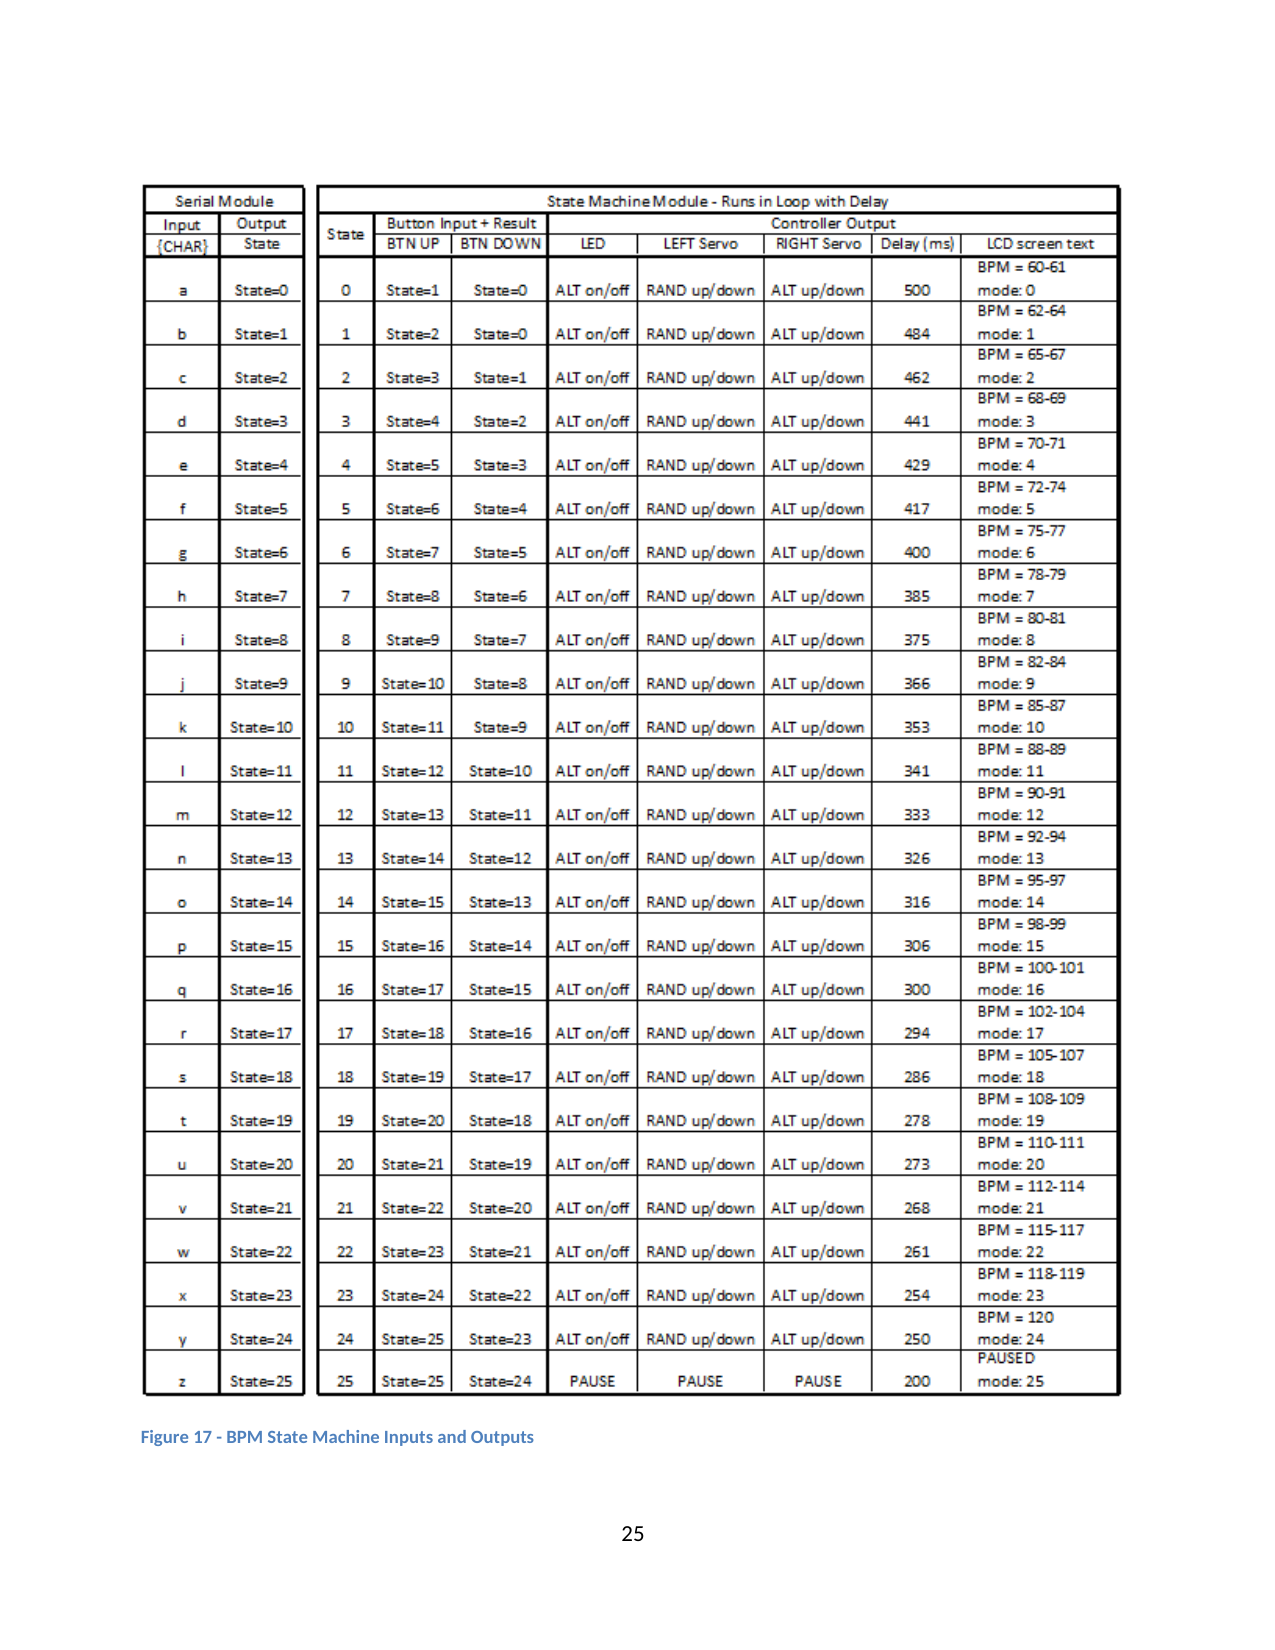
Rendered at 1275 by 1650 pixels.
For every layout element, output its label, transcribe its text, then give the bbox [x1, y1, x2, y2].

picture [140, 182, 1125, 1401]
text Figure 17 - BPM State Machine Inputs and Outputs [141, 1426, 1125, 1448]
